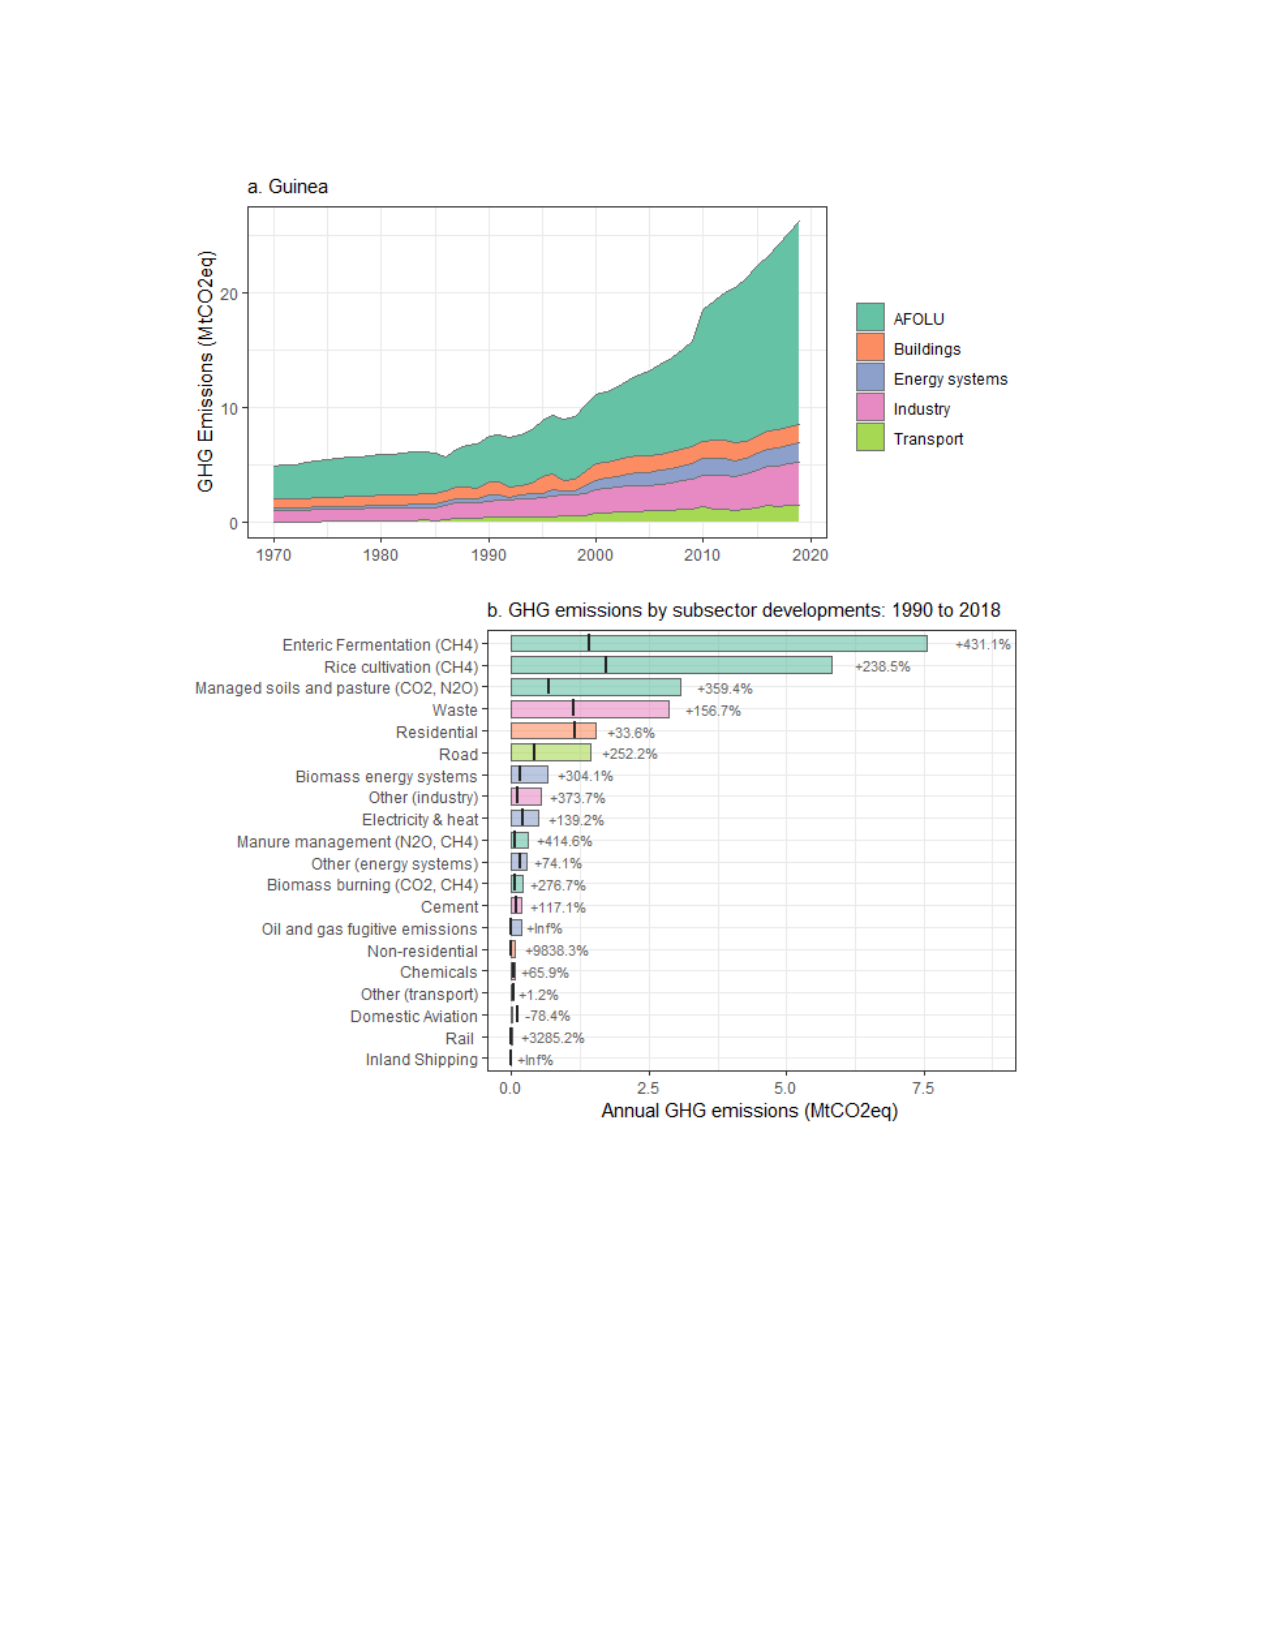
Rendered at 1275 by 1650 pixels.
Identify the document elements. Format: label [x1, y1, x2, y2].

picture [168, 150, 1044, 1150]
